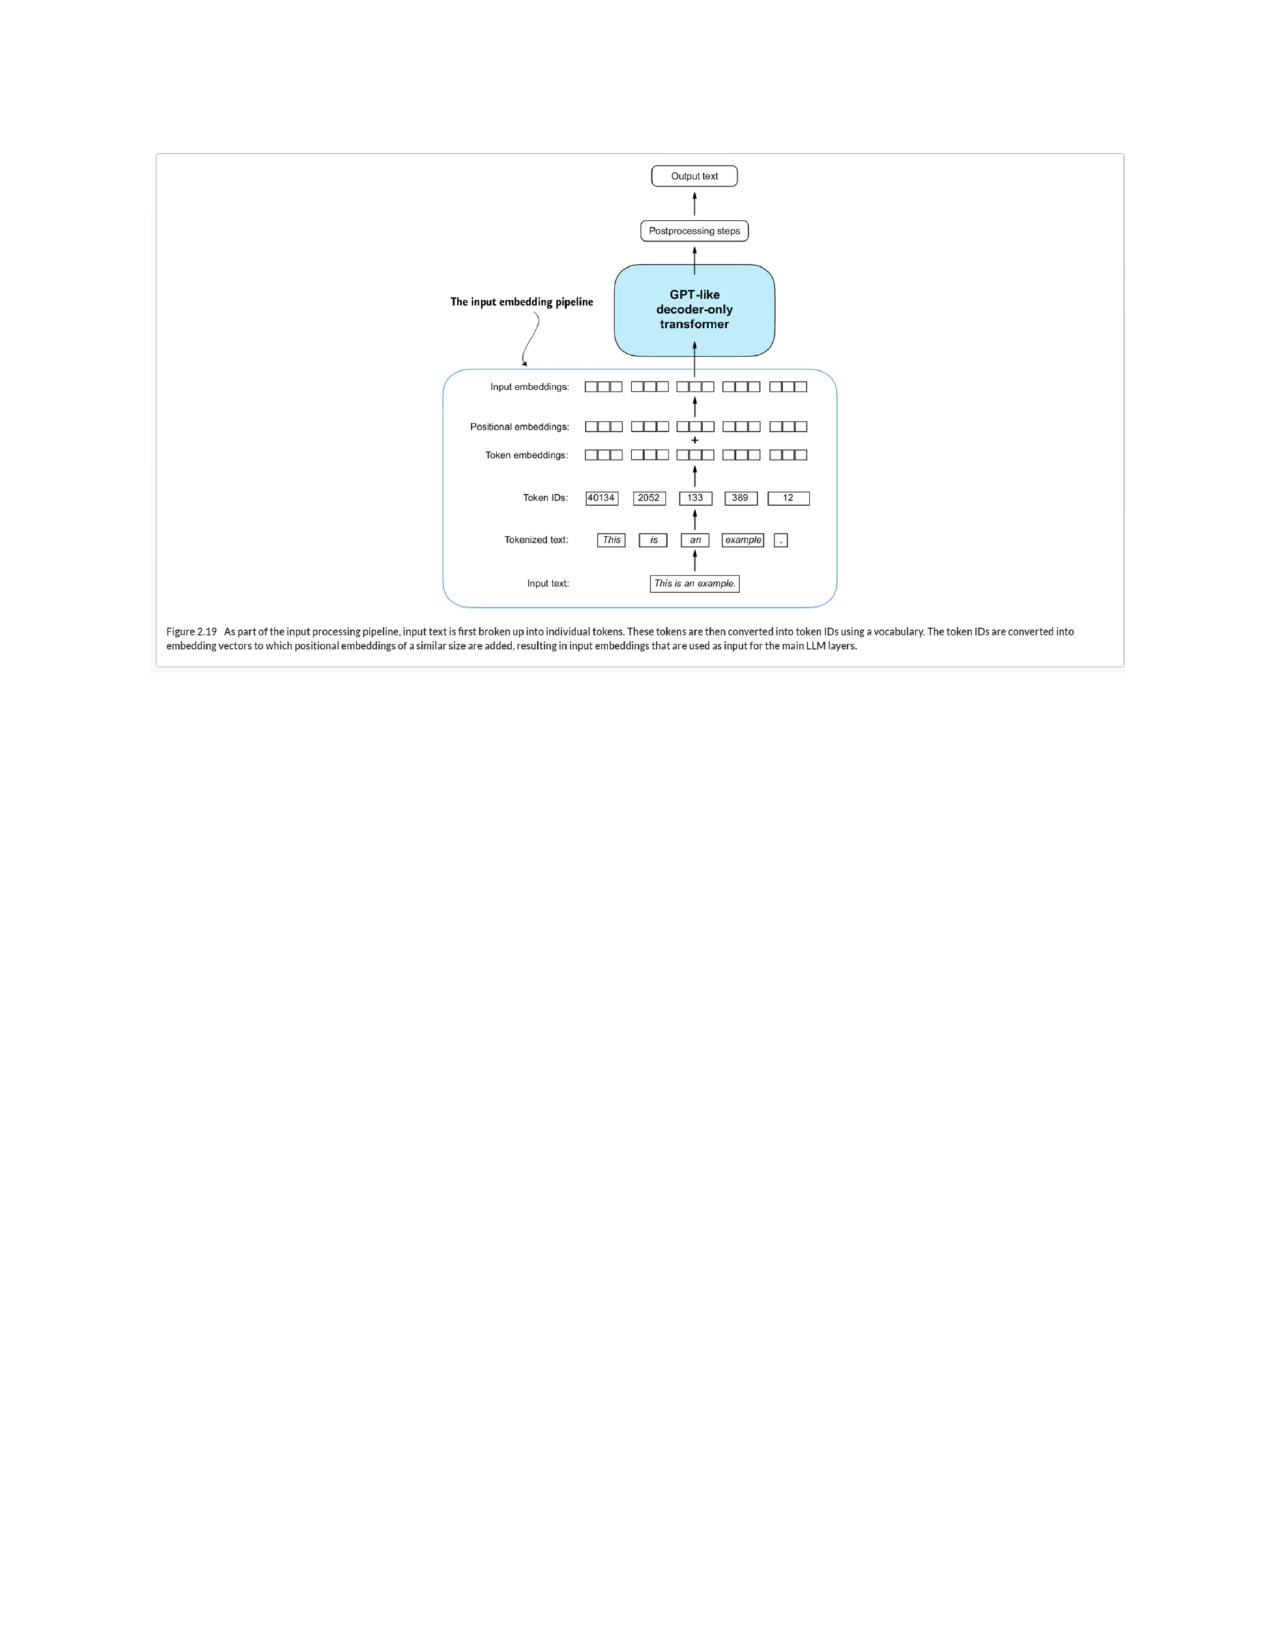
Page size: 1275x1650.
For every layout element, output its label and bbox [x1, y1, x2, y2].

picture [150, 150, 1125, 673]
